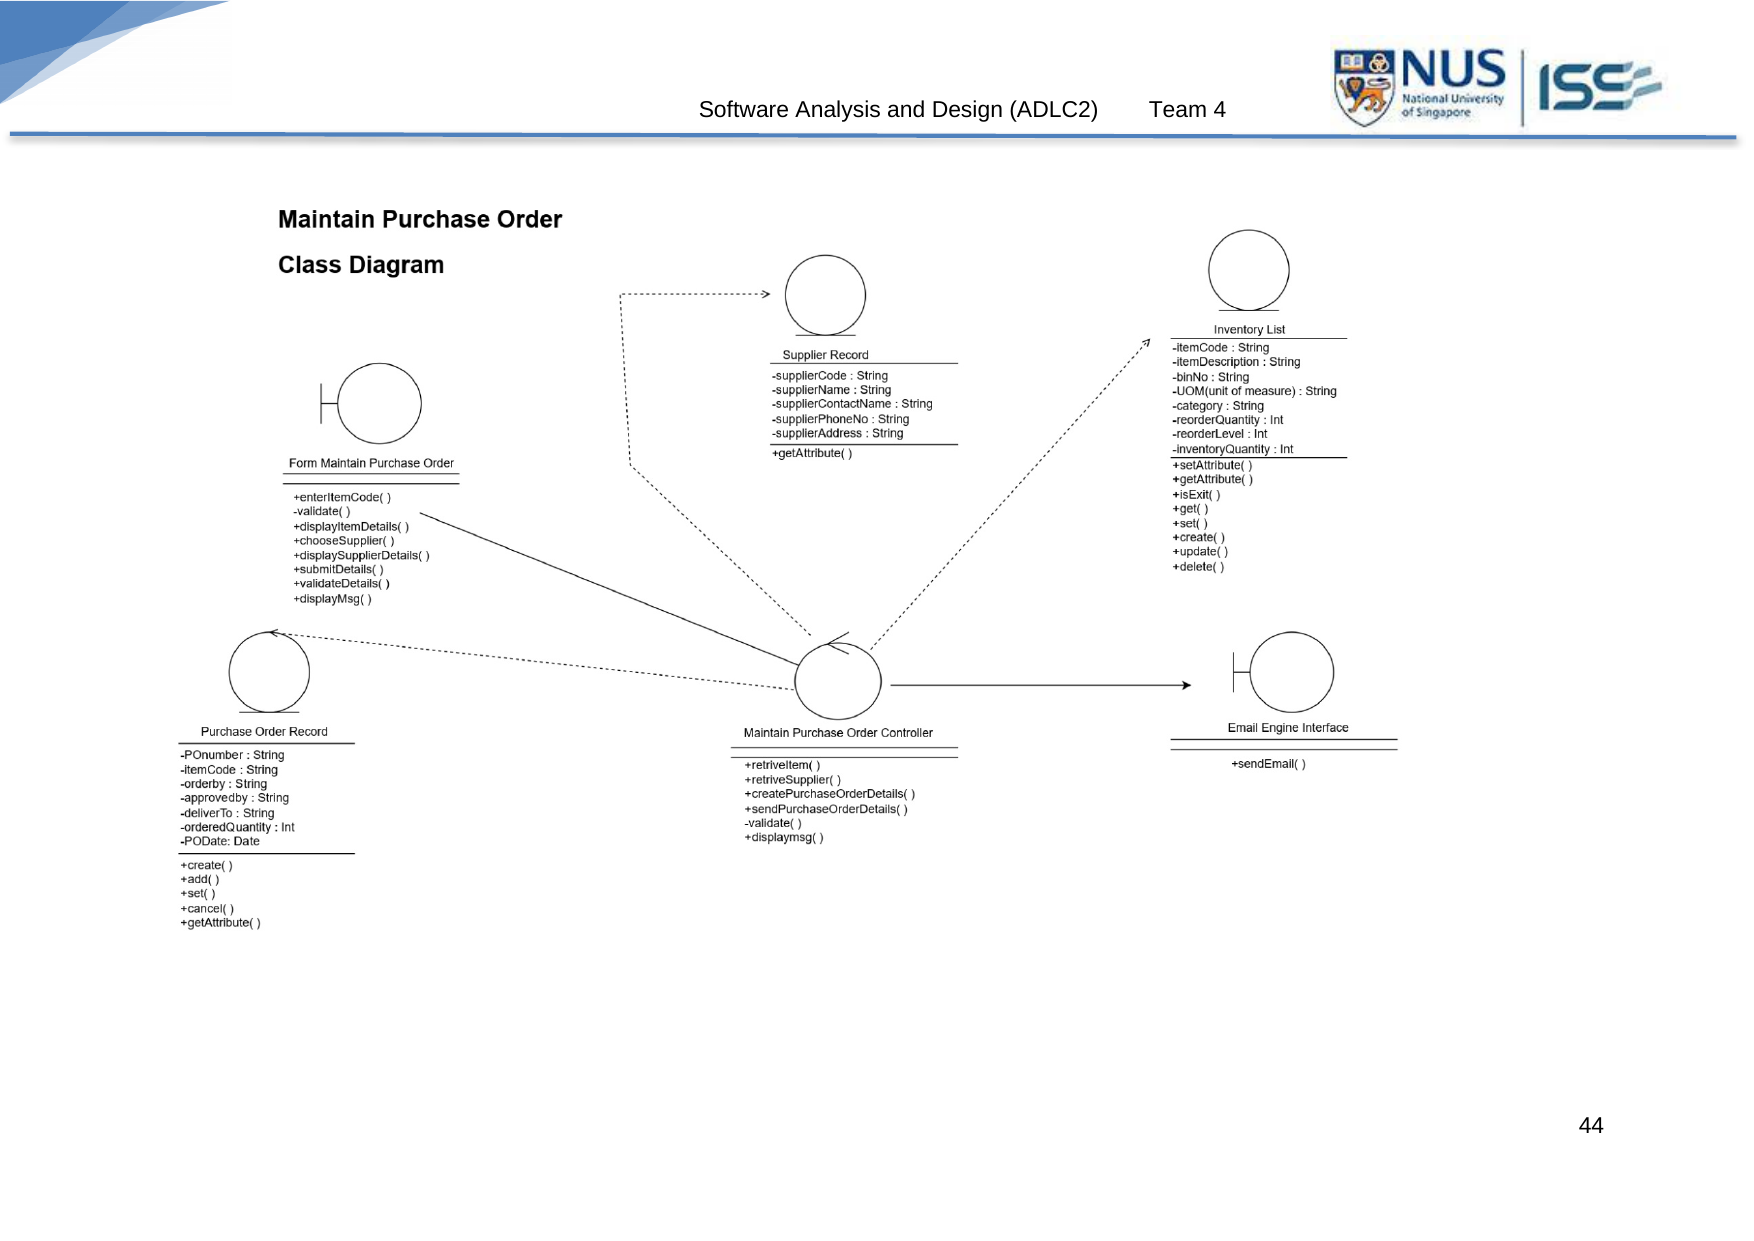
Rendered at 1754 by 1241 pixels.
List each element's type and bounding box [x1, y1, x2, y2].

picture [150, 155, 1470, 1091]
picture [0, 0, 232, 106]
